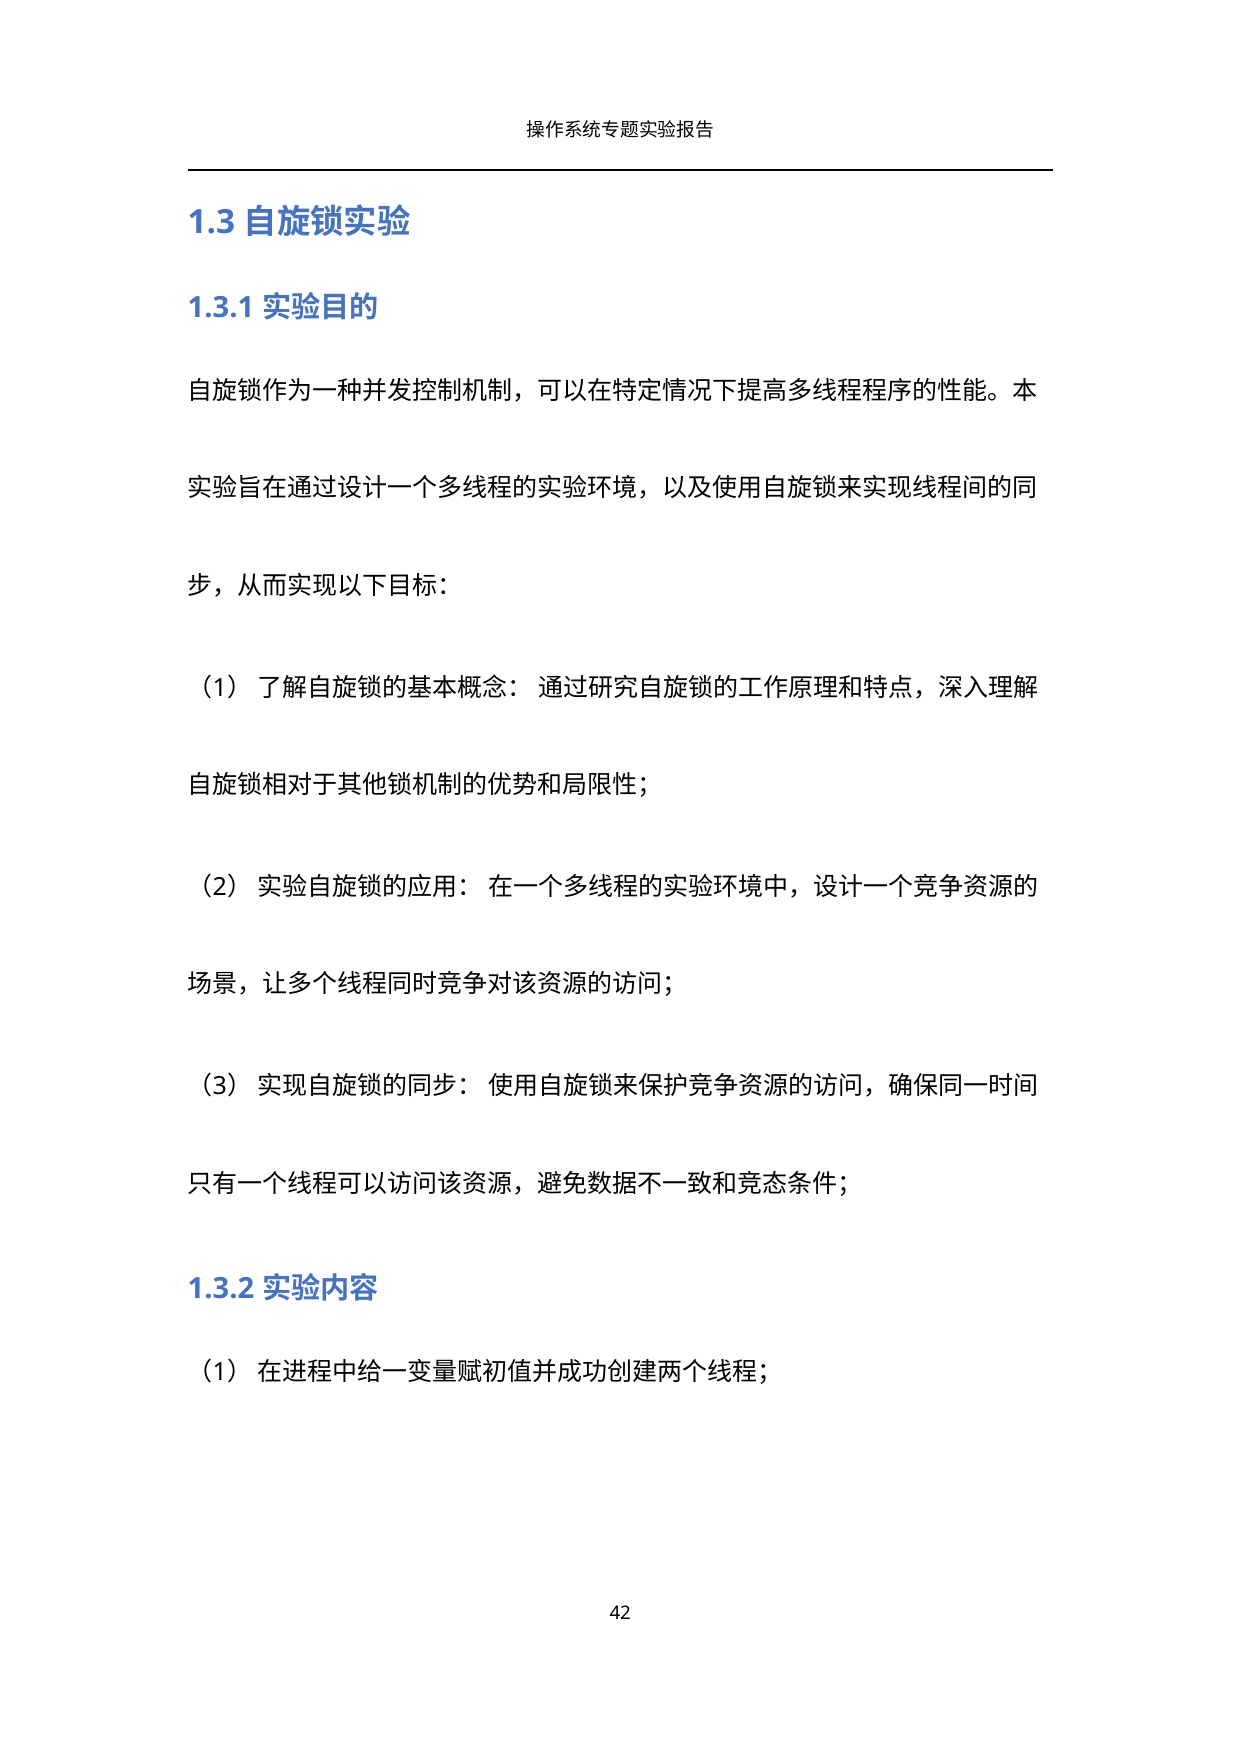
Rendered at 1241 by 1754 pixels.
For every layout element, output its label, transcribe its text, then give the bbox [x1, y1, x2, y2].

text （1） 了解自旋锁的基本概念： 通过研究自旋锁的工作原理和特点，深入理解自旋锁相对于其他锁机制的优势和局限性； [187, 653, 1053, 815]
subtitle 1.3 自旋锁实验 [187, 186, 1053, 251]
text 自旋锁作为一种并发控制机制，可以在特定情况下提高多线程程序的性能。本实验旨在通过设计一个多线程的实验环境，以及使用自旋锁来实现线程间的同步，从而实现以下目标： [187, 356, 1053, 616]
text （2） 实验自旋锁的应用： 在一个多线程的实验环境中，设计一个竞争资源的场景，让多个线程同时竞争对该资源的访问； [187, 852, 1053, 1014]
subtitle 1.3.2 实验内容 [187, 1253, 1053, 1318]
text （1） 在进程中给一变量赋初值并成功创建两个线程； [187, 1337, 1053, 1402]
subtitle 1.3.1 实验目的 [187, 272, 1053, 337]
text （3） 实现自旋锁的同步： 使用自旋锁来保护竞争资源的访问，确保同一时间只有一个线程可以访问该资源，避免数据不一致和竞态条件； [187, 1051, 1053, 1214]
